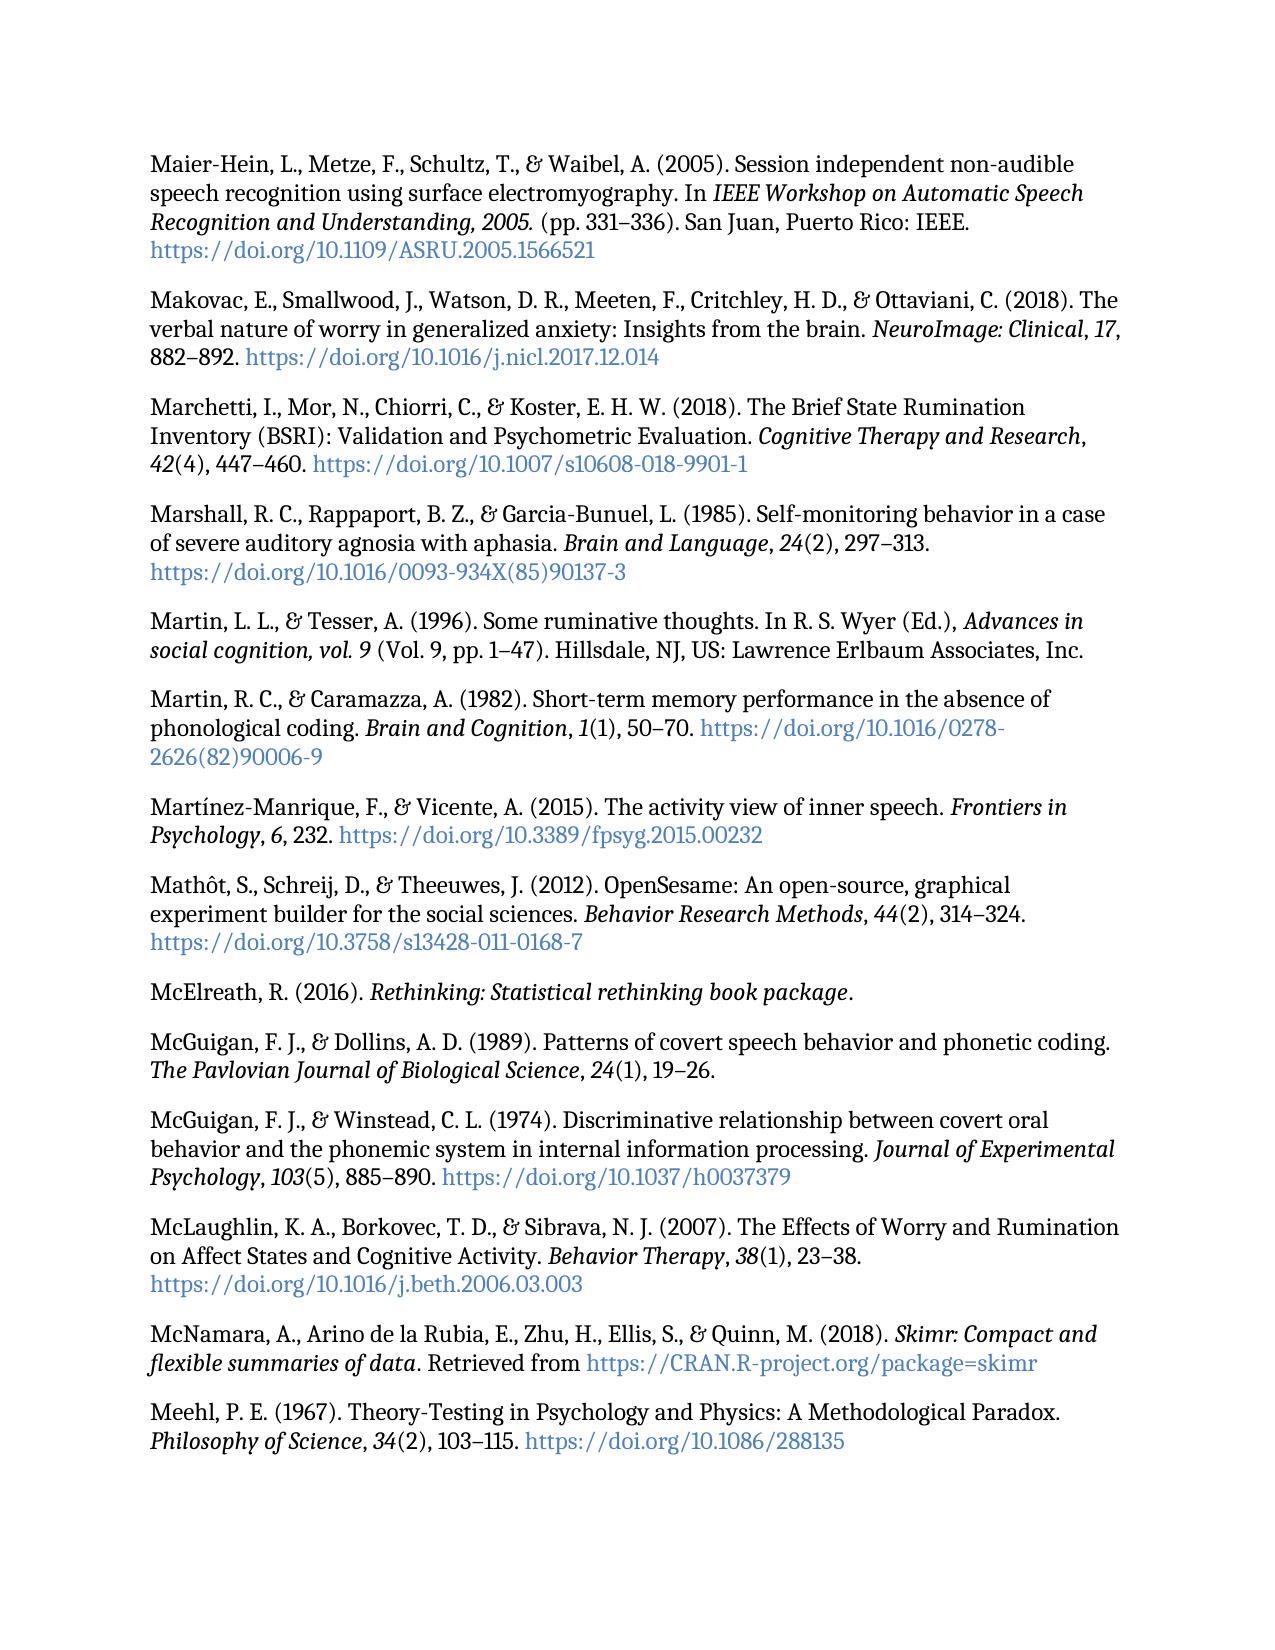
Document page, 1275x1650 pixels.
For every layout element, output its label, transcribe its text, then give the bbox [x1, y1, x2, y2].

text Martínez-Manrique, F., & Vicente, A. (2015). The activity view of inner speech. Frontiers in Psychology, 6, 232. https://doi.org/10.3389/fpsyg.2015.00232 [150, 792, 1125, 850]
text McElreath, R. (2016). Rethinking: Statistical rethinking book package. [150, 978, 1125, 1007]
text Martin, R. C., & Caramazza, A. (1982). Short-term memory performance in the absence of phonological coding. Brain and Cognition, 1(1), 50–70. https://doi.org/10.1016/0278-2626(82)90006-9 [150, 685, 1125, 772]
text McNamara, A., Arino de la Rubia, E., Zhu, H., Ellis, S., & Quinn, M. (2018). Skimr: Compact and flexible summaries of data. Retrieved from https://CRAN.R-project.org/package=skimr [150, 1320, 1125, 1377]
text Martin, L. L., & Tesser, A. (1996). Some ruminative thoughts. In R. S. Wyer (Ed.), Advances in social cognition, vol. 9 (Vol. 9, pp. 1–47). Hillsdale, NJ, US: Lawrence Erlbaum Associates, Inc. [150, 607, 1125, 664]
text Maier-Hein, L., Metze, F., Schultz, T., & Waibel, A. (2005). Session independent non-audible speech recognition using surface electromyography. In IEEE Workshop on Automatic Speech Recognition and Understanding, 2005. (pp. 331–336). San Juan, Puerto Rico: IEEE. https://doi.org/10.1109/ASRU.2005.1566521 [150, 150, 1125, 265]
text Marchetti, I., Mor, N., Chiorri, C., & Koster, E. H. W. (2018). The Brief State Rumination Inventory (BSRI): Validation and Psychometric Evaluation. Cognitive Therapy and Research, 42(4), 447–460. https://doi.org/10.1007/s10608-018-9901-1 [150, 393, 1125, 479]
text McGuigan, F. J., & Winstead, C. L. (1974). Discriminative relationship between covert oral behavior and the phonemic system in internal information processing. Journal of Experimental Psychology, 103(5), 885–890. https://doi.org/10.1037/h0037379 [150, 1106, 1125, 1192]
text Mathôt, S., Schreij, D., & Theeuwes, J. (2012). OpenSesame: An open-source, graphical experiment builder for the social sciences. Behavior Research Methods, 44(2), 314–324. https://doi.org/10.3758/s13428-011-0168-7 [150, 871, 1125, 957]
text Meehl, P. E. (1967). Theory-Testing in Psychology and Physics: A Methodological Paradox. Philosophy of Science, 34(2), 103–115. https://doi.org/10.1086/288135 [150, 1398, 1125, 1456]
text McGuigan, F. J., & Dollins, A. D. (1989). Patterns of covert speech behavior and phonetic coding. The Pavlovian Journal of Biological Science, 24(1), 19–26. [150, 1027, 1125, 1085]
text Makovac, E., Smallwood, J., Watson, D. R., Meeten, F., Critchley, H. D., & Ottaviani, C. (2018). The verbal nature of worry in generalized anxiety: Insights from the brain. NeuroImage: Clinical, 17, 882–892. https://doi.org/10.1016/j.nicl.2017.12.014 [150, 286, 1125, 372]
text Marshall, R. C., Rappaport, B. Z., & Garcia-Bunuel, L. (1985). Self-monitoring behavior in a case of severe auditory agnosia with aphasia. Brain and Language, 24(2), 297–313. https://doi.org/10.1016/0093-934X(85)90137-3 [150, 500, 1125, 586]
text McLaughlin, K. A., Borkovec, T. D., & Sibrava, N. J. (2007). The Effects of Worry and Rumination on Affect States and Cognitive Activity. Behavior Therapy, 38(1), 23–38. https://doi.org/10.1016/j.beth.2006.03.003 [150, 1213, 1125, 1299]
